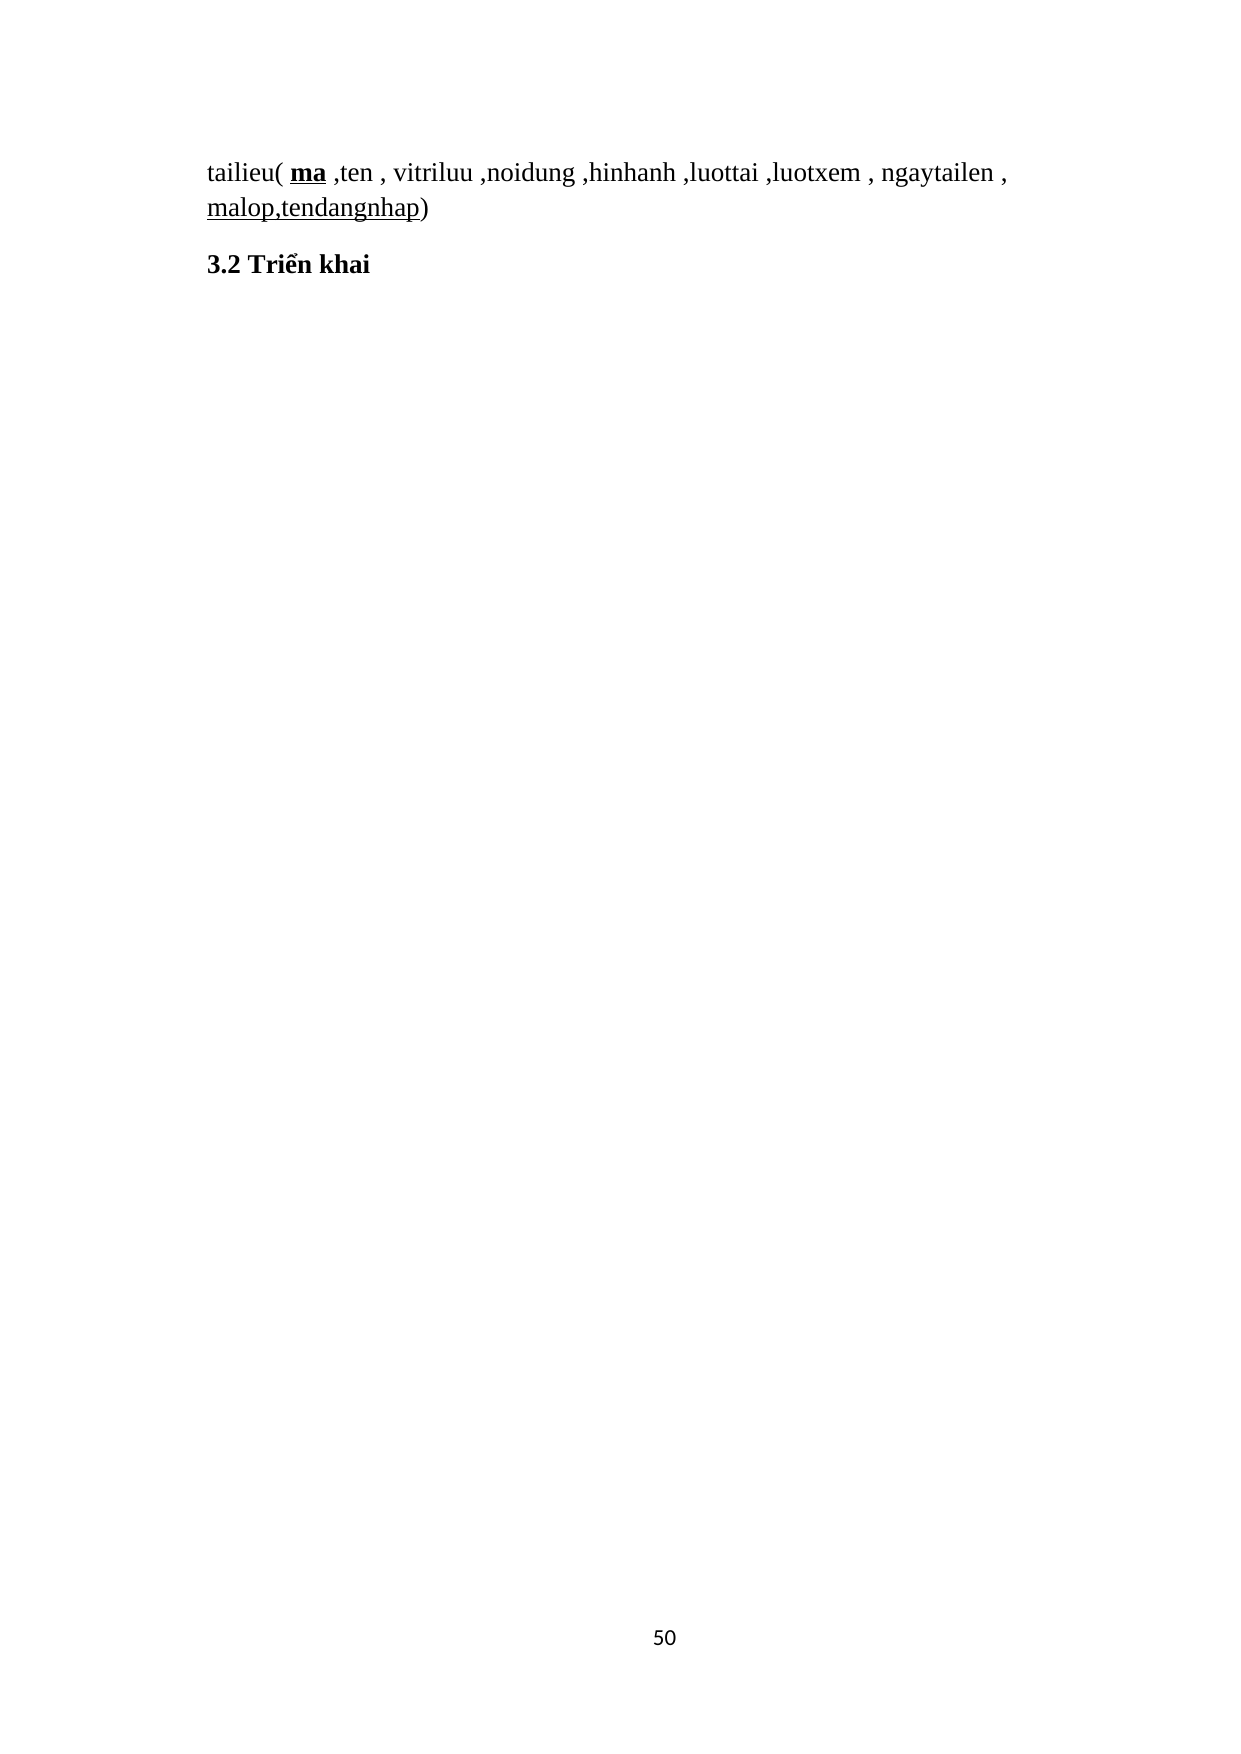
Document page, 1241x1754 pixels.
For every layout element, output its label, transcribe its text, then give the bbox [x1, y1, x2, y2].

text tailieu( ma ,ten , vitriluu ,noidung ,hinhanh ,luottai ,luotxem , ngaytailen , malop,tendangnhap) [207, 156, 1122, 223]
text 3.2 Triển khai [207, 248, 1122, 279]
